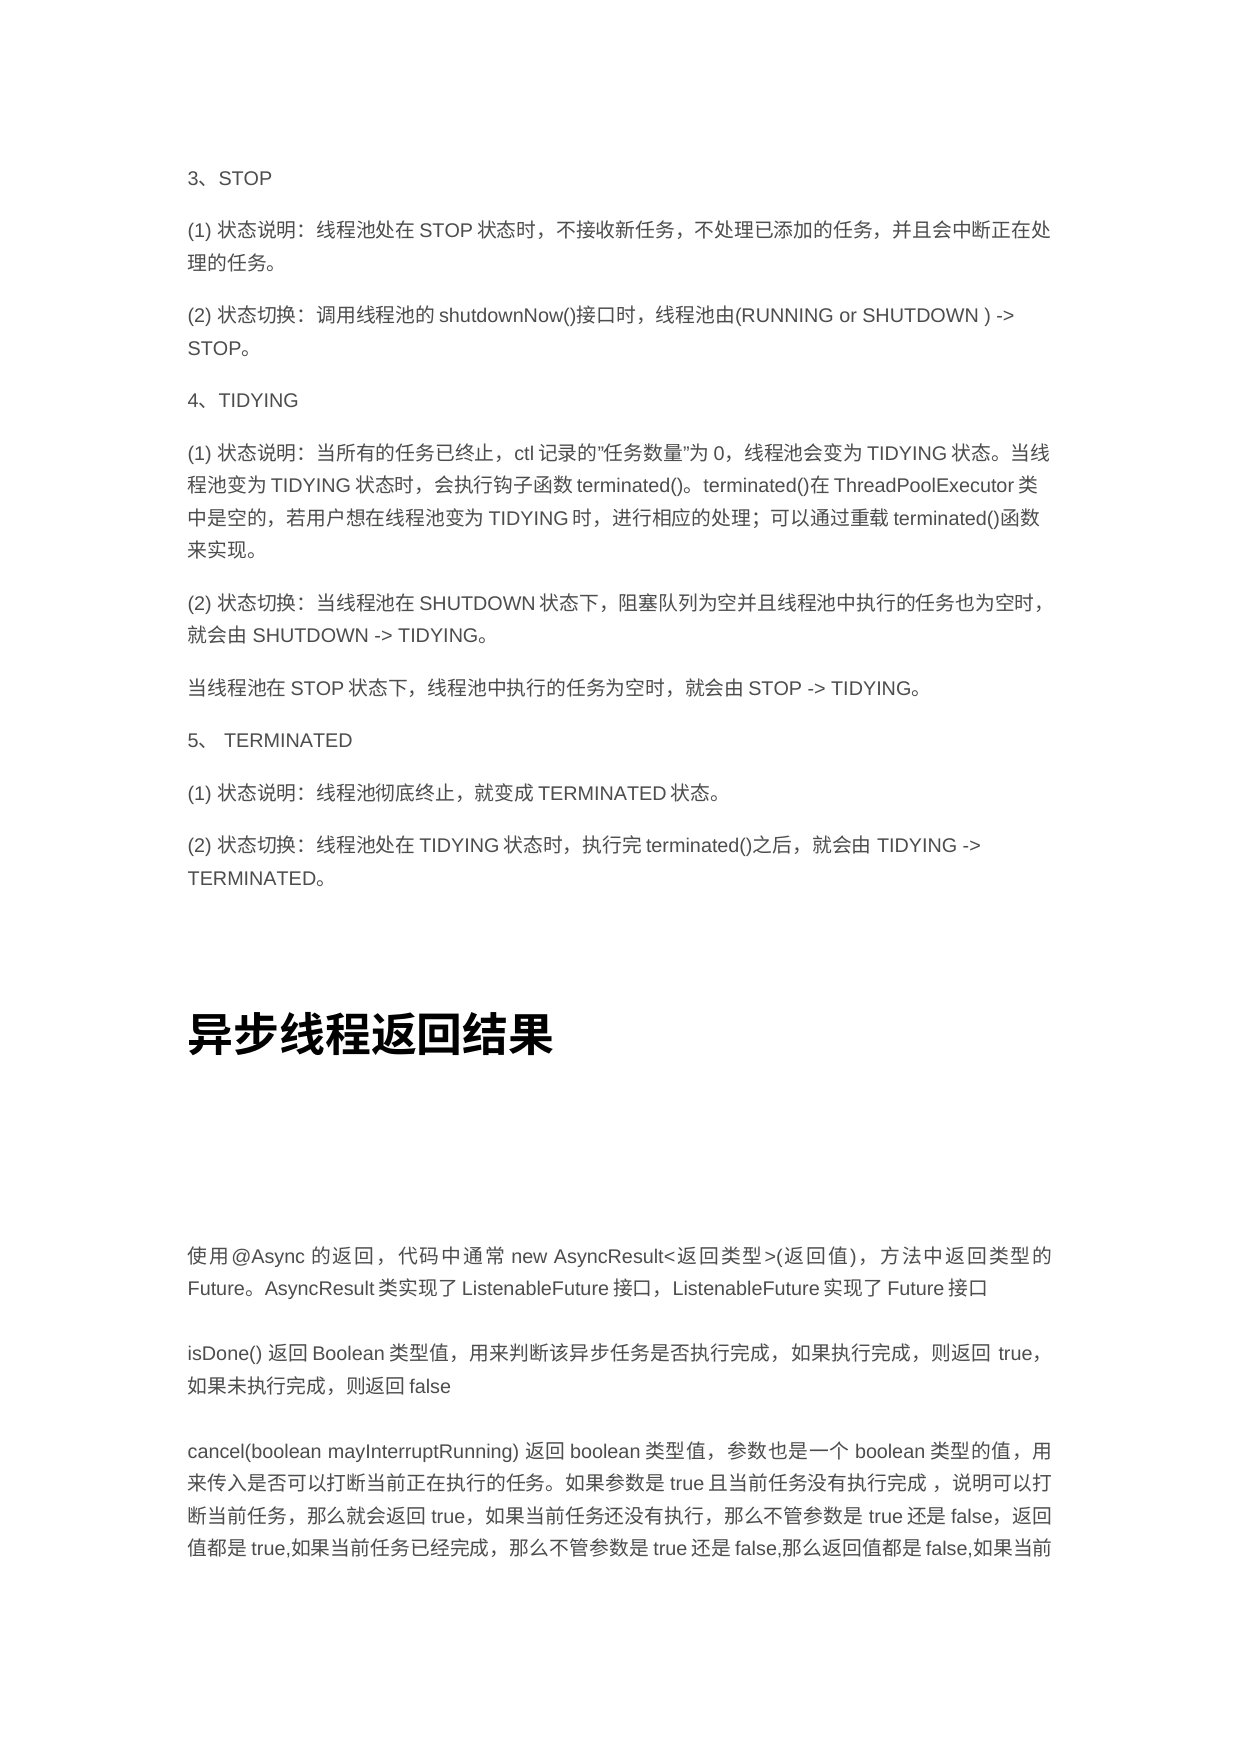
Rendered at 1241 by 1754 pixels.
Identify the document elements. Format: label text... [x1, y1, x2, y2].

text 当线程池在STOP状态下，线程池中执行的任务为空时，就会由STOP -> TIDYING。 [187, 672, 1053, 704]
text (1) 状态说明：线程池处在STOP状态时，不接收新任务，不处理已添加的任务，并且会中断正在处理的任务。 [187, 214, 1053, 279]
text (2) 状态切换：线程池处在TIDYING状态时，执行完terminated()之后，就会由 TIDYING -> TERMINATED。 [187, 829, 1053, 894]
text (1) 状态说明：线程池彻底终止，就变成TERMINATED状态。 [187, 777, 1053, 809]
text 4、TIDYING [187, 384, 1053, 417]
text 3、STOP [187, 162, 1053, 194]
text isDone() 返回Boolean类型值，用来判断该异步任务是否执行完成，如果执行完成，则返回true，如果未执行完成，则返回false [187, 1337, 1053, 1402]
text 5、 TERMINATED [187, 724, 1053, 757]
text (2) 状态切换：当线程池在SHUTDOWN状态下，阻塞队列为空并且线程池中执行的任务也为空时，就会由 SHUTDOWN -> TIDYING。 [187, 587, 1053, 652]
text 使用@Async的返回，代码中通常new AsyncResult<返回类型>(返回值)，方法中返回类型的Future。AsyncResult类实现了ListenableFuture接口，ListenableFuture实现了Future接口 [187, 1239, 1053, 1304]
text (1) 状态说明：当所有的任务已终止，ctl记录的”任务数量”为0，线程池会变为TIDYING状态。当线程池变为TIDYING状态时，会执行钩子函数terminated()。terminated()在ThreadPoolExecutor类中是空的，若用户想在线程池变为TIDYING时，进行相应的处理；可以通过重载terminated()函数来实现。 [187, 437, 1053, 567]
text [187, 1434, 1053, 1564]
text (2) 状态切换：调用线程池的shutdownNow()接口时，线程池由(RUNNING or SHUTDOWN ) -> STOP。 [187, 299, 1053, 364]
subtitle 异步线程返回结果 [187, 982, 1053, 1080]
